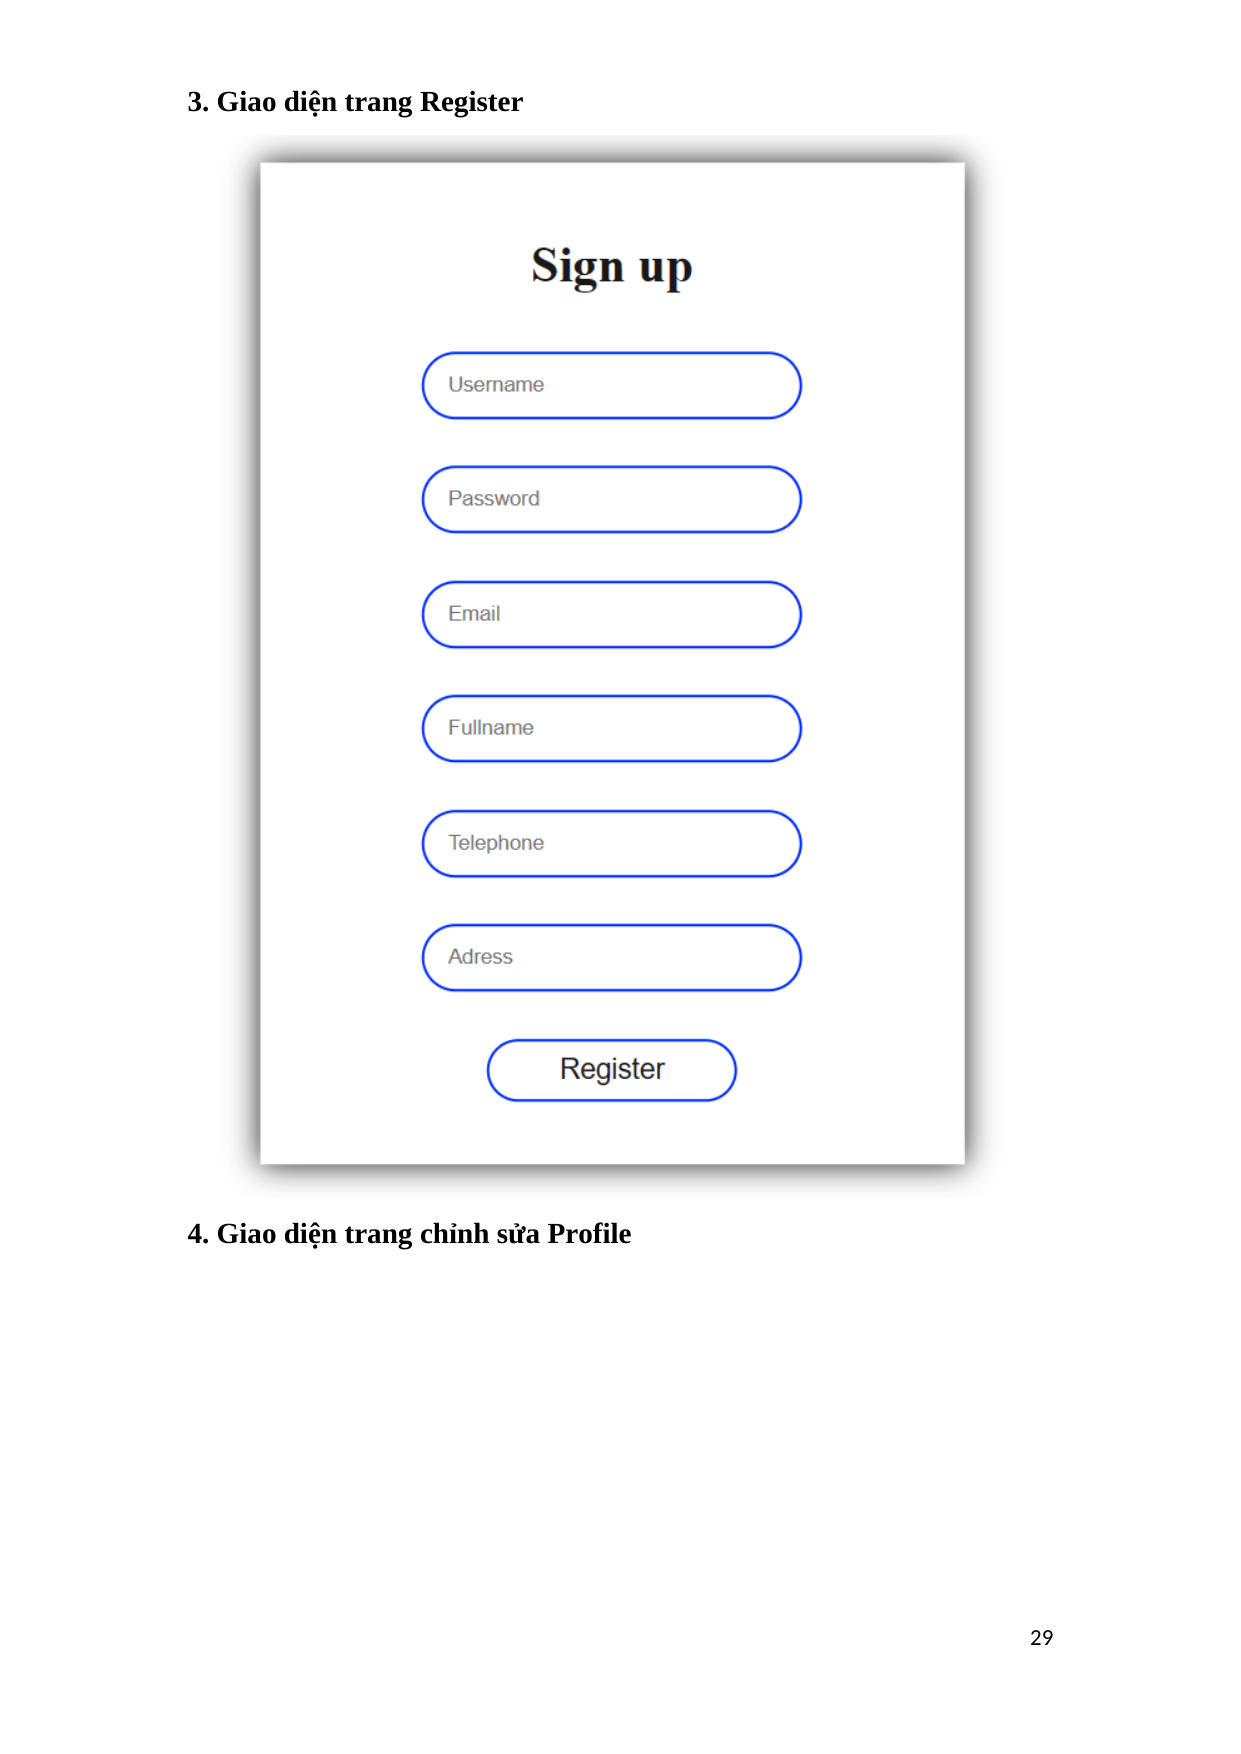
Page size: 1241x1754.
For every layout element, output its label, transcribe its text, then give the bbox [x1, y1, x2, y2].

subtitle 3. Giao diện trang Register [187, 84, 1039, 118]
picture [217, 135, 1044, 1198]
subtitle 4. Giao diện trang chỉnh sửa Profile [187, 1216, 1039, 1250]
